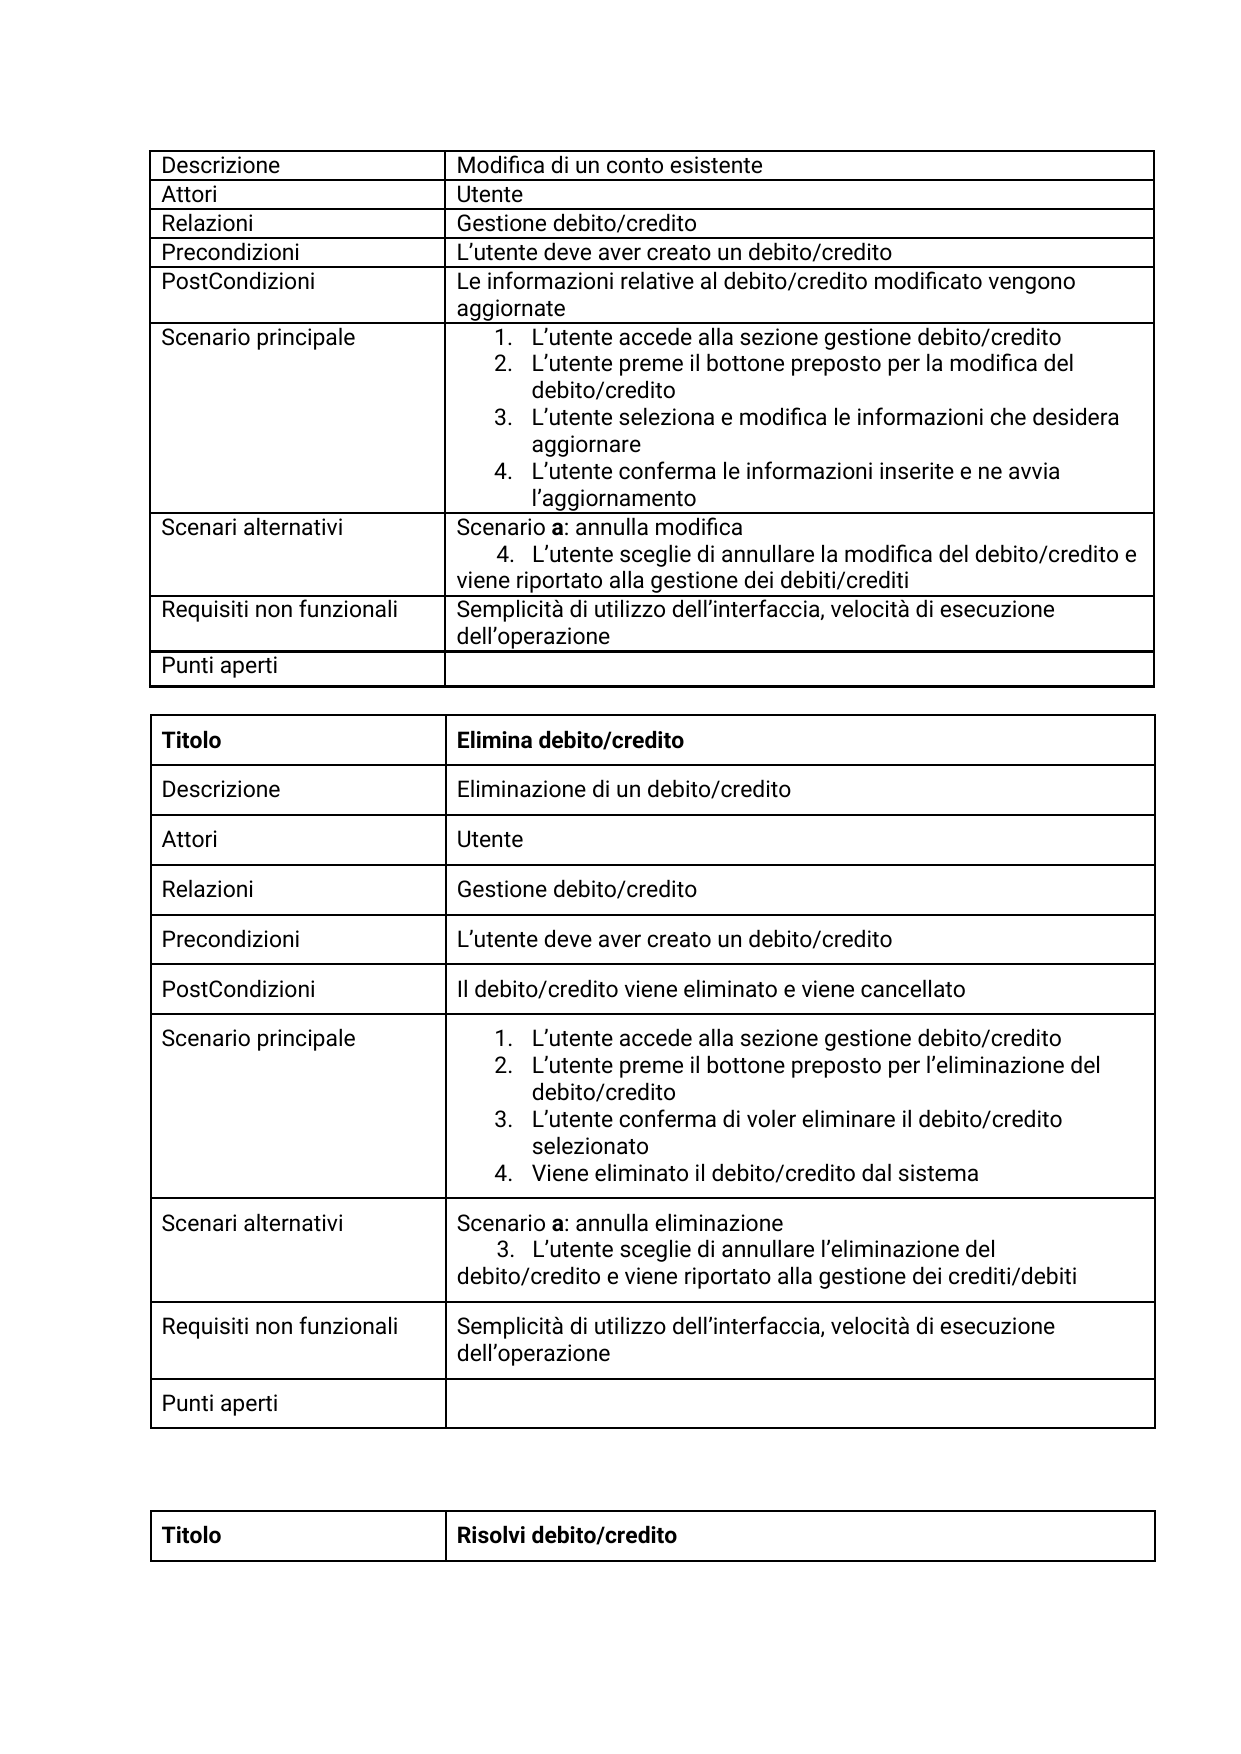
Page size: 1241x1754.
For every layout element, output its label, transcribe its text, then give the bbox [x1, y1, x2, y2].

table_cell Requisiti non funzionali [151, 597, 444, 650]
table_cell Punti aperti [151, 653, 444, 685]
table_cell Scenario a: annulla eliminazione 3. L’utente sceglie di annullare l’eliminazione del debito/credito e viene riportato alla gestione dei crediti/debiti [447, 1199, 1154, 1301]
table_cell [446, 653, 1153, 685]
table_cell Relazioni [151, 210, 444, 237]
table_cell [447, 1380, 1154, 1427]
table_cell Utente [446, 181, 1153, 208]
table_header Elimina debito/credito [447, 716, 1154, 764]
table_cell Modifica di un conto esistente [446, 152, 1153, 179]
table_header Titolo [152, 716, 445, 764]
table_cell Scenario principale [152, 1015, 445, 1197]
table_cell Descrizione [151, 152, 444, 179]
table_cell Attori [151, 181, 444, 208]
table_cell L’utente accede alla sezione gestione debito/credito L’utente preme il bottone preposto per l’eliminazione del debito/credito L’utente conferma di voler eliminare il debito/credito selezionato Viene eliminato il debito/credito dal sistema [447, 1015, 1154, 1197]
table_cell Attori [152, 816, 445, 864]
table_cell Punti aperti [152, 1380, 445, 1427]
table_cell Precondizioni [151, 239, 444, 266]
table_cell L’utente deve aver creato un debito/credito [447, 916, 1154, 963]
table_header Risolvi debito/credito [447, 1512, 1154, 1560]
table_cell Scenario principale [151, 324, 444, 512]
table_cell Relazioni [152, 866, 445, 913]
table_cell Scenari alternativi [151, 514, 444, 594]
table_cell Utente [447, 816, 1154, 864]
table_cell Gestione debito/credito [446, 210, 1153, 237]
table_cell Il debito/credito viene eliminato e viene cancellato [447, 965, 1154, 1013]
table_cell Requisiti non funzionali [152, 1303, 445, 1377]
table_header Titolo [152, 1512, 445, 1560]
table_cell Semplicità di utilizzo dell’interfaccia, velocità di esecuzione dell’operazione [446, 597, 1153, 650]
table_cell Le informazioni relative al debito/credito modificato vengono aggiornate [446, 268, 1153, 322]
table_cell Scenario a: annulla modifica 4. L’utente sceglie di annullare la modifica del debito/credito e viene riportato alla gestione dei debiti/crediti [446, 514, 1153, 594]
table_cell PostCondizioni [151, 268, 444, 322]
table_cell Precondizioni [152, 916, 445, 963]
table_cell Semplicità di utilizzo dell’interfaccia, velocità di esecuzione dell’operazione [447, 1303, 1154, 1377]
table_cell Eliminazione di un debito/credito [447, 766, 1154, 814]
table_cell Gestione debito/credito [447, 866, 1154, 913]
table_cell Scenari alternativi [152, 1199, 445, 1301]
table_cell Descrizione [152, 766, 445, 814]
table_cell L’utente deve aver creato un debito/credito [446, 239, 1153, 266]
table_cell L’utente accede alla sezione gestione debito/credito L’utente preme il bottone preposto per la modifica del debito/credito L’utente seleziona e modifica le informazioni che desidera aggiornare L’utente conferma le informazioni inserite e ne avvia l’aggiornamento [446, 324, 1153, 512]
table_cell PostCondizioni [152, 965, 445, 1013]
